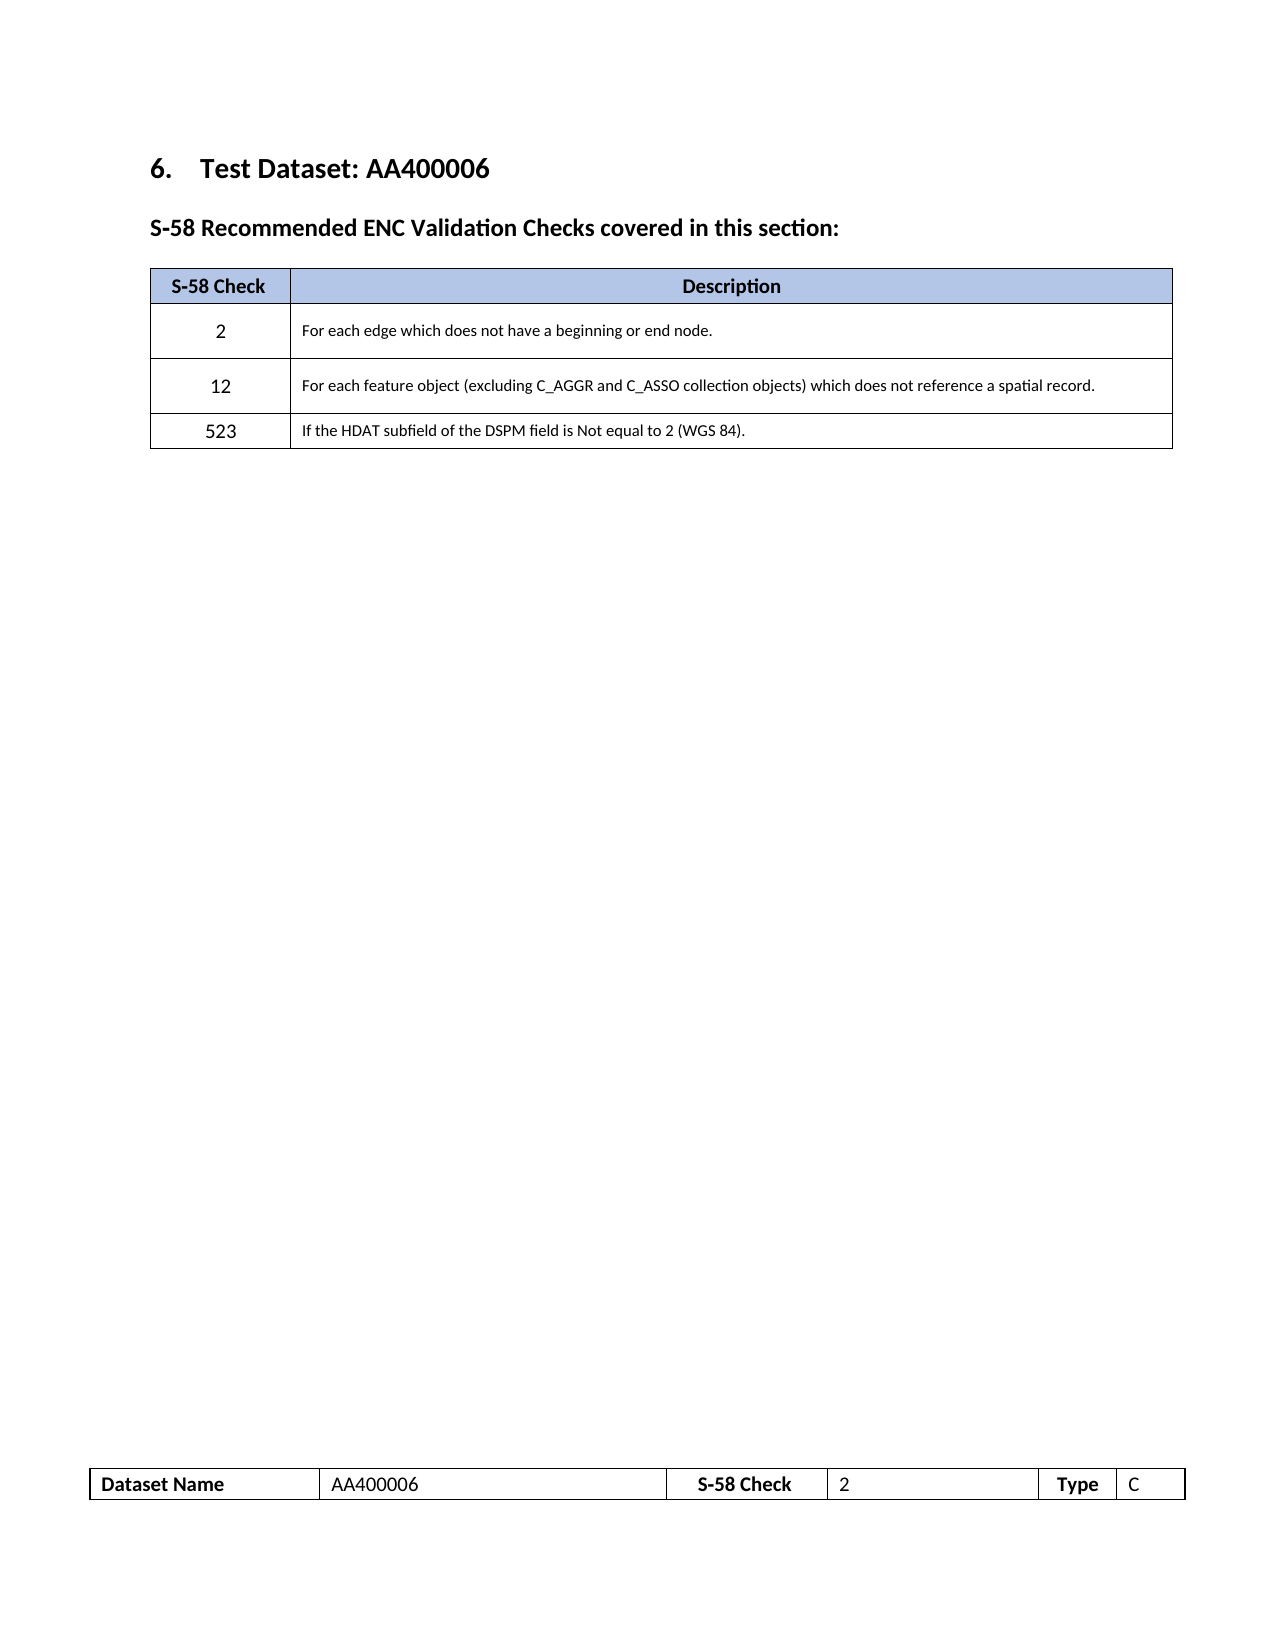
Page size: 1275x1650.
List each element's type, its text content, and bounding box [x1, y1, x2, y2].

table_cell For each edge which does not have a beginning or end node. [291, 304, 1172, 358]
table_cell For each feature object (excluding C_AGGR and C_ASSO collection objects) which does not reference a spatial record. [291, 359, 1172, 412]
table_cell 2 [151, 304, 290, 358]
table_cell 523 [151, 414, 290, 448]
table_cell 12 [151, 359, 290, 412]
table_header C [1117, 1469, 1184, 1499]
text S‐58 Recommended ENC Validation Checks covered in this section: [150, 212, 1125, 242]
table_header S‐58 Check [151, 269, 290, 303]
table_header 2 [828, 1469, 1038, 1499]
table_header Description [291, 269, 1172, 303]
table_header Type [1039, 1469, 1116, 1499]
table_cell If the HDAT subfield of the DSPM field is Not equal to 2 (WGS 84). [291, 414, 1172, 448]
table_header S‐58 Check [667, 1469, 827, 1499]
list Test Dataset: AA400006 [150, 150, 1125, 186]
table_header AA400006 [320, 1469, 666, 1499]
table_header Dataset Name [91, 1469, 319, 1499]
